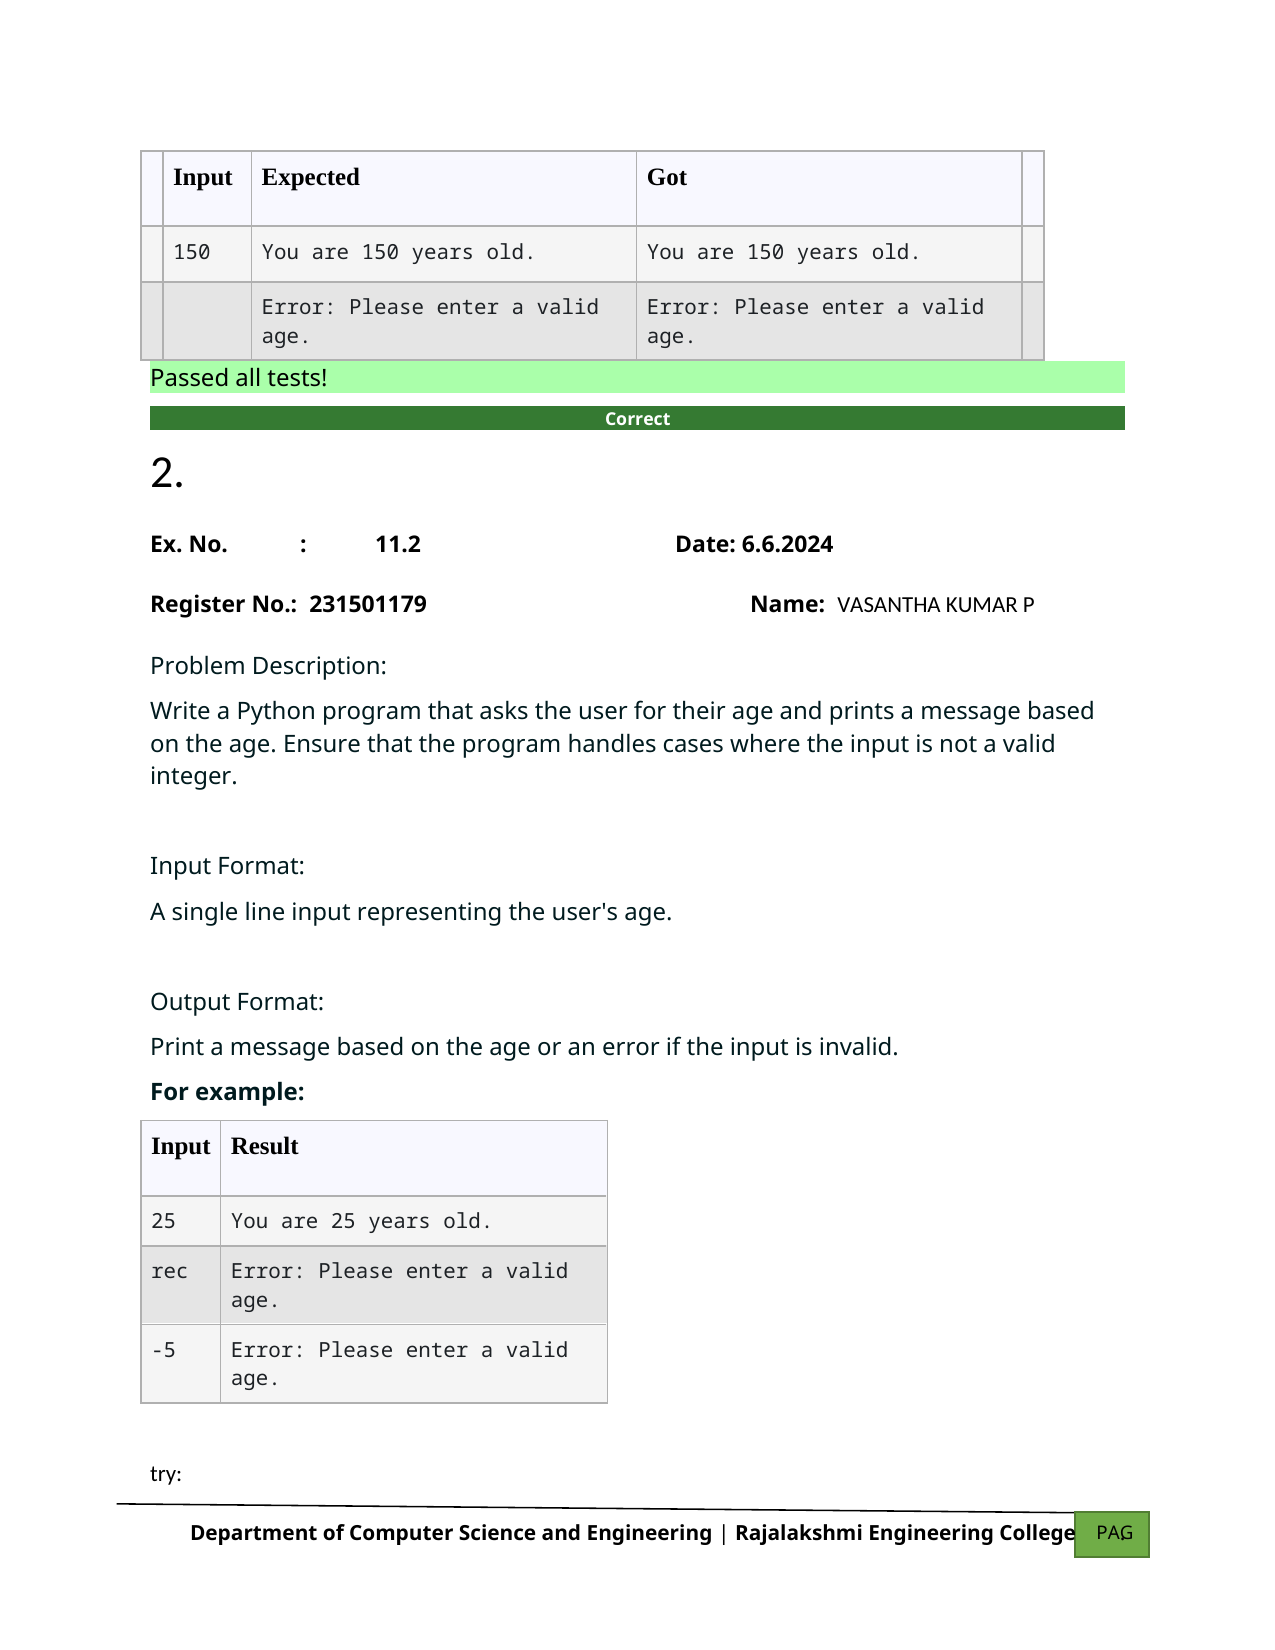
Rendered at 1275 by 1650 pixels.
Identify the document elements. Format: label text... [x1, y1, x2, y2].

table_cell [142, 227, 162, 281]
text For example: [150, 1075, 1125, 1107]
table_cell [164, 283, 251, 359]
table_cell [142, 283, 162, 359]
text Passed all tests! [150, 361, 1125, 393]
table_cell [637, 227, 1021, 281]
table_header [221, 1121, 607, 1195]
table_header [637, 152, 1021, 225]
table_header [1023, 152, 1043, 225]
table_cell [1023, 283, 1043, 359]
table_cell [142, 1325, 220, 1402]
text Print a message based on the age or an error if the input is invalid. [150, 1029, 1125, 1062]
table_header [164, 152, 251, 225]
text Write a Python program that asks the user for their age and prints a message based on the age. Ensure that the program handles cases where the input is not a valid integer. [150, 694, 1125, 792]
text A single line input representing the user's age. [150, 894, 1125, 927]
text Problem Description: [150, 649, 1125, 681]
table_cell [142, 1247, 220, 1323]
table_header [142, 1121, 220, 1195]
text Ex. No. : 11.2 Date: 6.6.2024 [150, 528, 1125, 559]
text try: [150, 1459, 1125, 1487]
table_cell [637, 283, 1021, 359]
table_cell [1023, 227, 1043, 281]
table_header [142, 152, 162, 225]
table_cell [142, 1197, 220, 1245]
text 2. [150, 443, 1125, 499]
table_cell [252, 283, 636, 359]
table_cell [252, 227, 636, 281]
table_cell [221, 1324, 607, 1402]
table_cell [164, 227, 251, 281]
text Register No.: 231501179 Name: VASANTHA KUMAR P [150, 588, 1125, 619]
text Correct [150, 406, 1125, 430]
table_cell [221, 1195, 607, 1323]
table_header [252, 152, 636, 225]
text Output Format: [150, 984, 1125, 1017]
text Input Format: [150, 849, 1125, 882]
